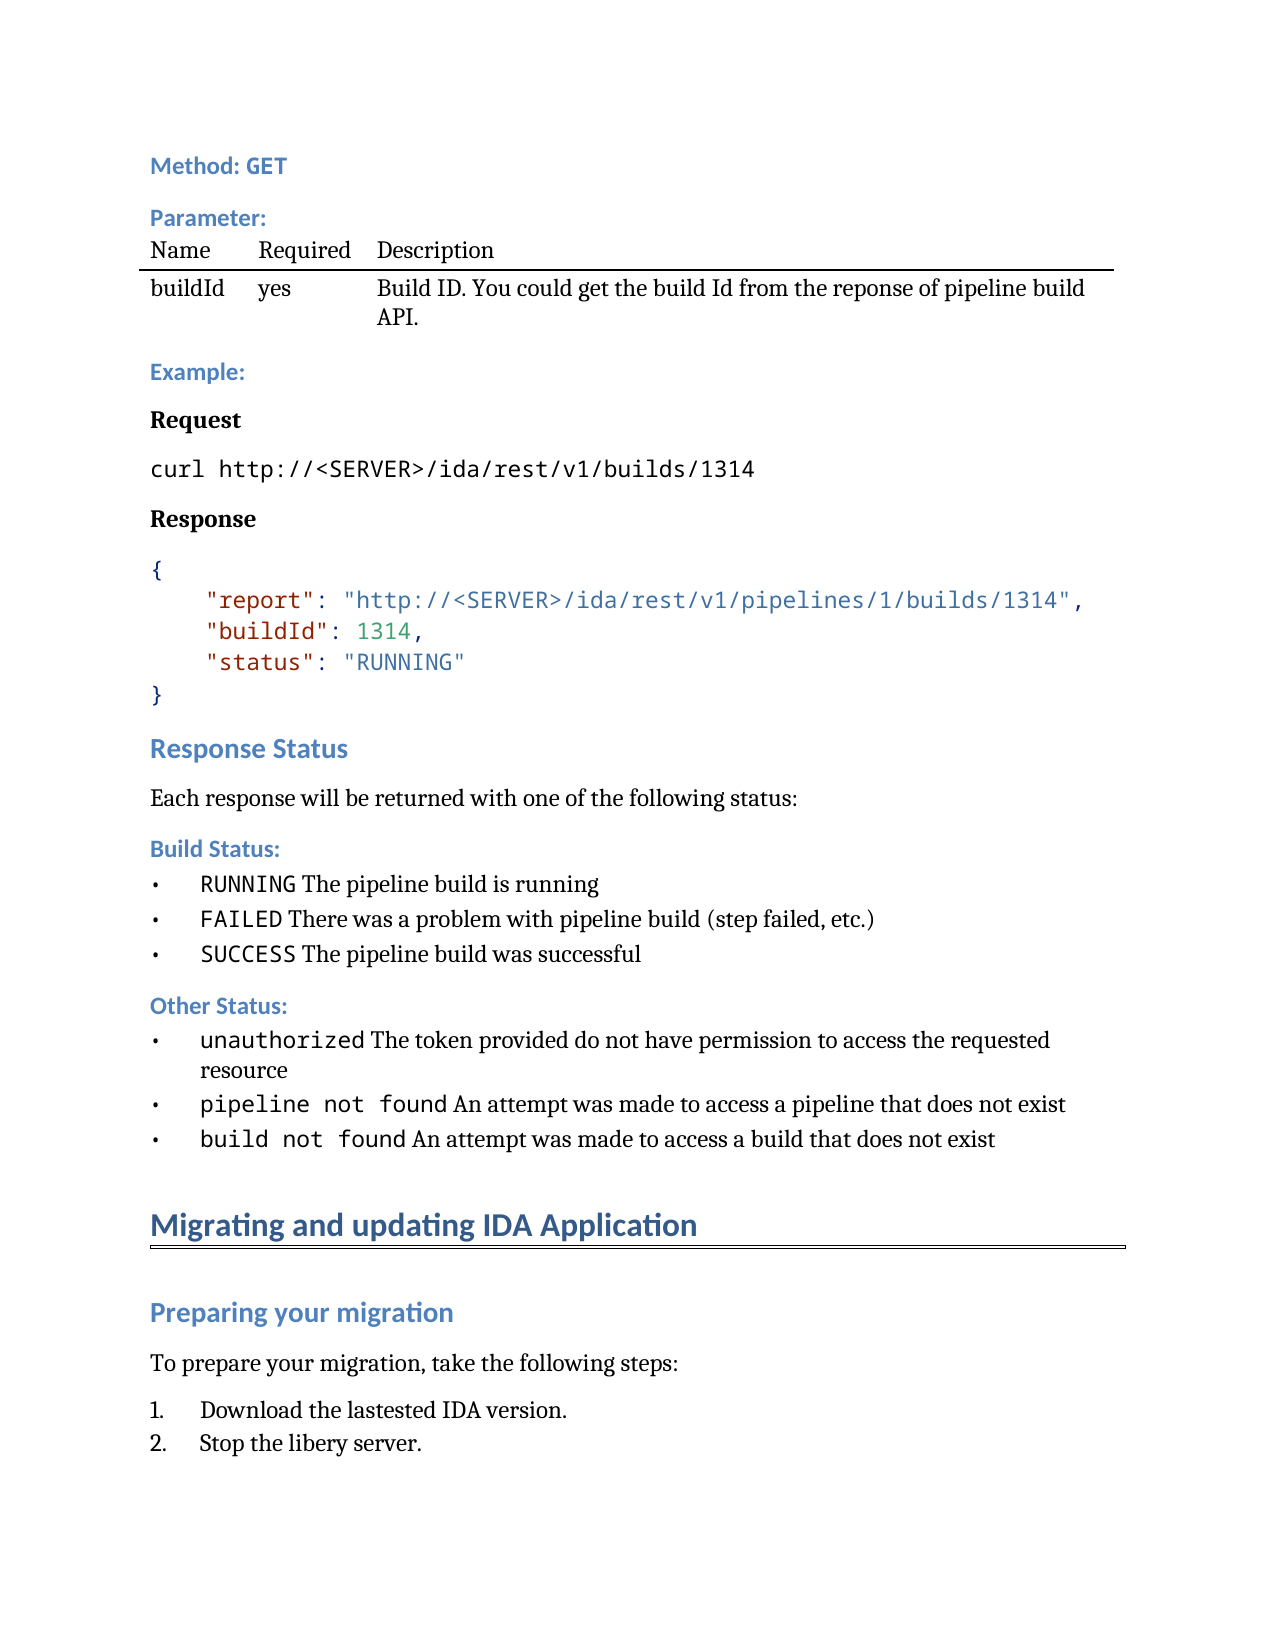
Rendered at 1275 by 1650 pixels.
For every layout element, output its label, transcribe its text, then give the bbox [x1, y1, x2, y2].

text curl http://<SERVER>/ida/rest/v1/builds/1314 [150, 453, 1125, 484]
table_header Name [139, 233, 247, 269]
text { "report": "http://<SERVER>/ida/rest/v1/pipelines/1/builds/1314", "buildId": 1314, "status": "RUNNING" } [150, 553, 1125, 709]
list RUNNING The pipeline build is running [150, 868, 1125, 899]
list Stop the libery server. [150, 1429, 1125, 1486]
list Download the lastested IDA version. [150, 1396, 1125, 1425]
list unauthorized The token provided do not have permission to access the requested resource [150, 1024, 1125, 1084]
text Each response will be returned with one of the following status: [150, 784, 1125, 813]
list FAILED There was a problem with pipeline build (step failed, etc.) [150, 903, 1125, 934]
subtitle Method: GET [150, 150, 1125, 181]
subtitle Response Status [150, 730, 1125, 765]
list pipeline not found An attempt was made to access a pipeline that does not exist [150, 1088, 1125, 1119]
subtitle Other Status: [150, 990, 1125, 1021]
table_cell yes [247, 271, 365, 335]
text Response [150, 505, 1125, 534]
text To prepare your migration, take the following steps: [150, 1349, 1125, 1378]
subtitle Preparing your migration [150, 1294, 1125, 1330]
table_header Description [365, 233, 1114, 269]
table_cell Build ID. You could get the build Id from the reponse of pipeline build API. [365, 271, 1114, 335]
list build not found An attempt was made to access a build that does not exist [150, 1123, 1125, 1154]
table_cell buildId [139, 271, 247, 335]
subtitle Parameter: [150, 202, 1125, 233]
subtitle Build Status: [150, 834, 1125, 864]
text Request [150, 406, 1125, 434]
list SUCCESS The pipeline build was successful [150, 938, 1125, 969]
subtitle Example: [150, 356, 1125, 387]
table_header Required [247, 233, 365, 269]
subtitle Migrating and updating IDA Application [150, 1204, 1125, 1245]
